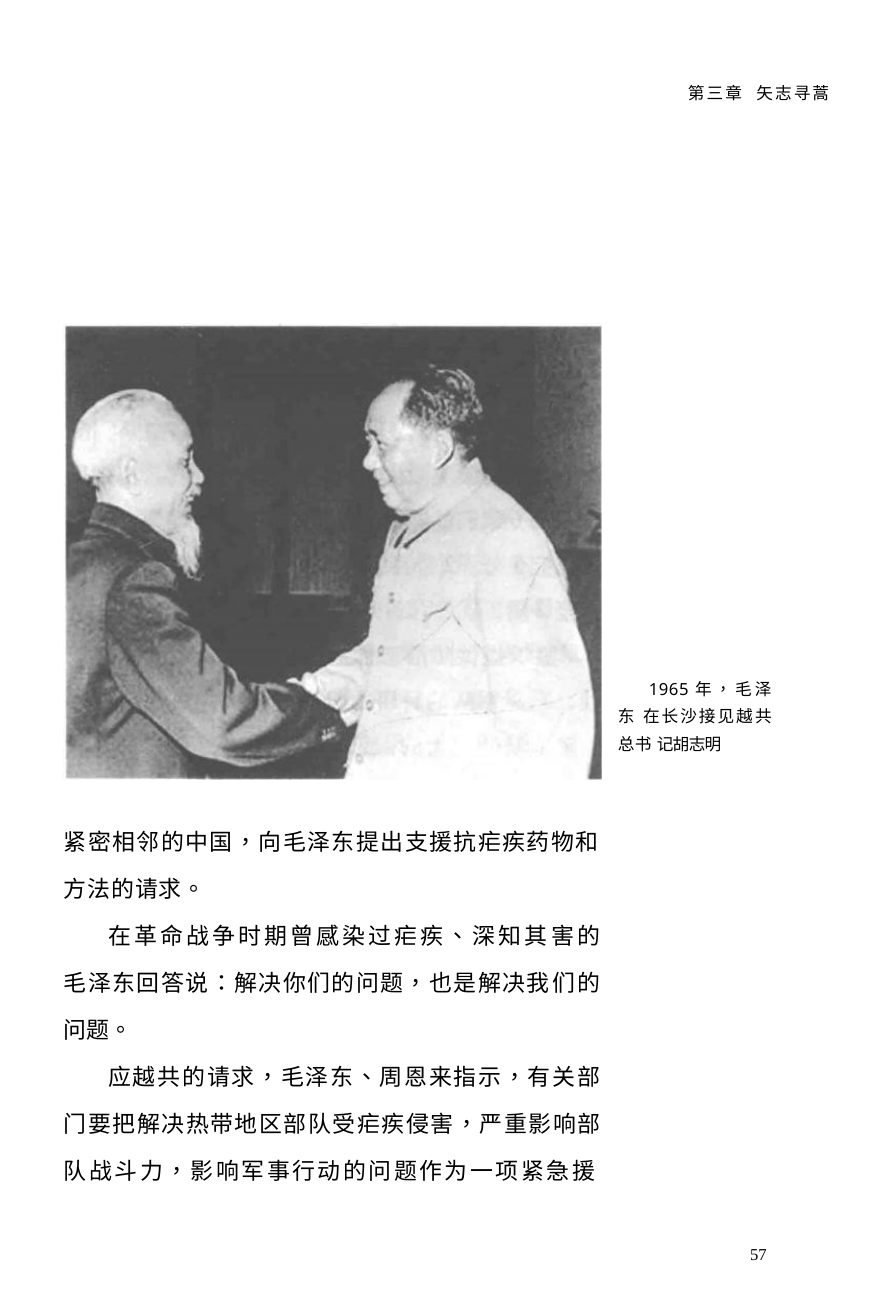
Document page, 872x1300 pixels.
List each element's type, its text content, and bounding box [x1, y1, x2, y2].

text 第三章 矢志寻蒿 [62, 83, 829, 103]
text 1965年，毛泽东 在长沙接见越共总书 记胡志明 [618, 677, 772, 755]
text 紧密相邻的中国，向毛泽东提出支援抗疟疾药物和 方法的请求。 [63, 826, 600, 904]
picture [62, 323, 602, 780]
text 应越共的请求，毛泽东、周恩来指示，有关部 门要把解决热带地区部队受疟疾侵害，严重影响部 队战斗力，影响军事行动的问题作为一项紧急援 [63, 1061, 601, 1186]
text 在革命战争时期曾感染过疟疾、深知其害的 毛泽东回答说：解决你们的问题，也是解决我们的 问题。 [63, 919, 600, 1045]
